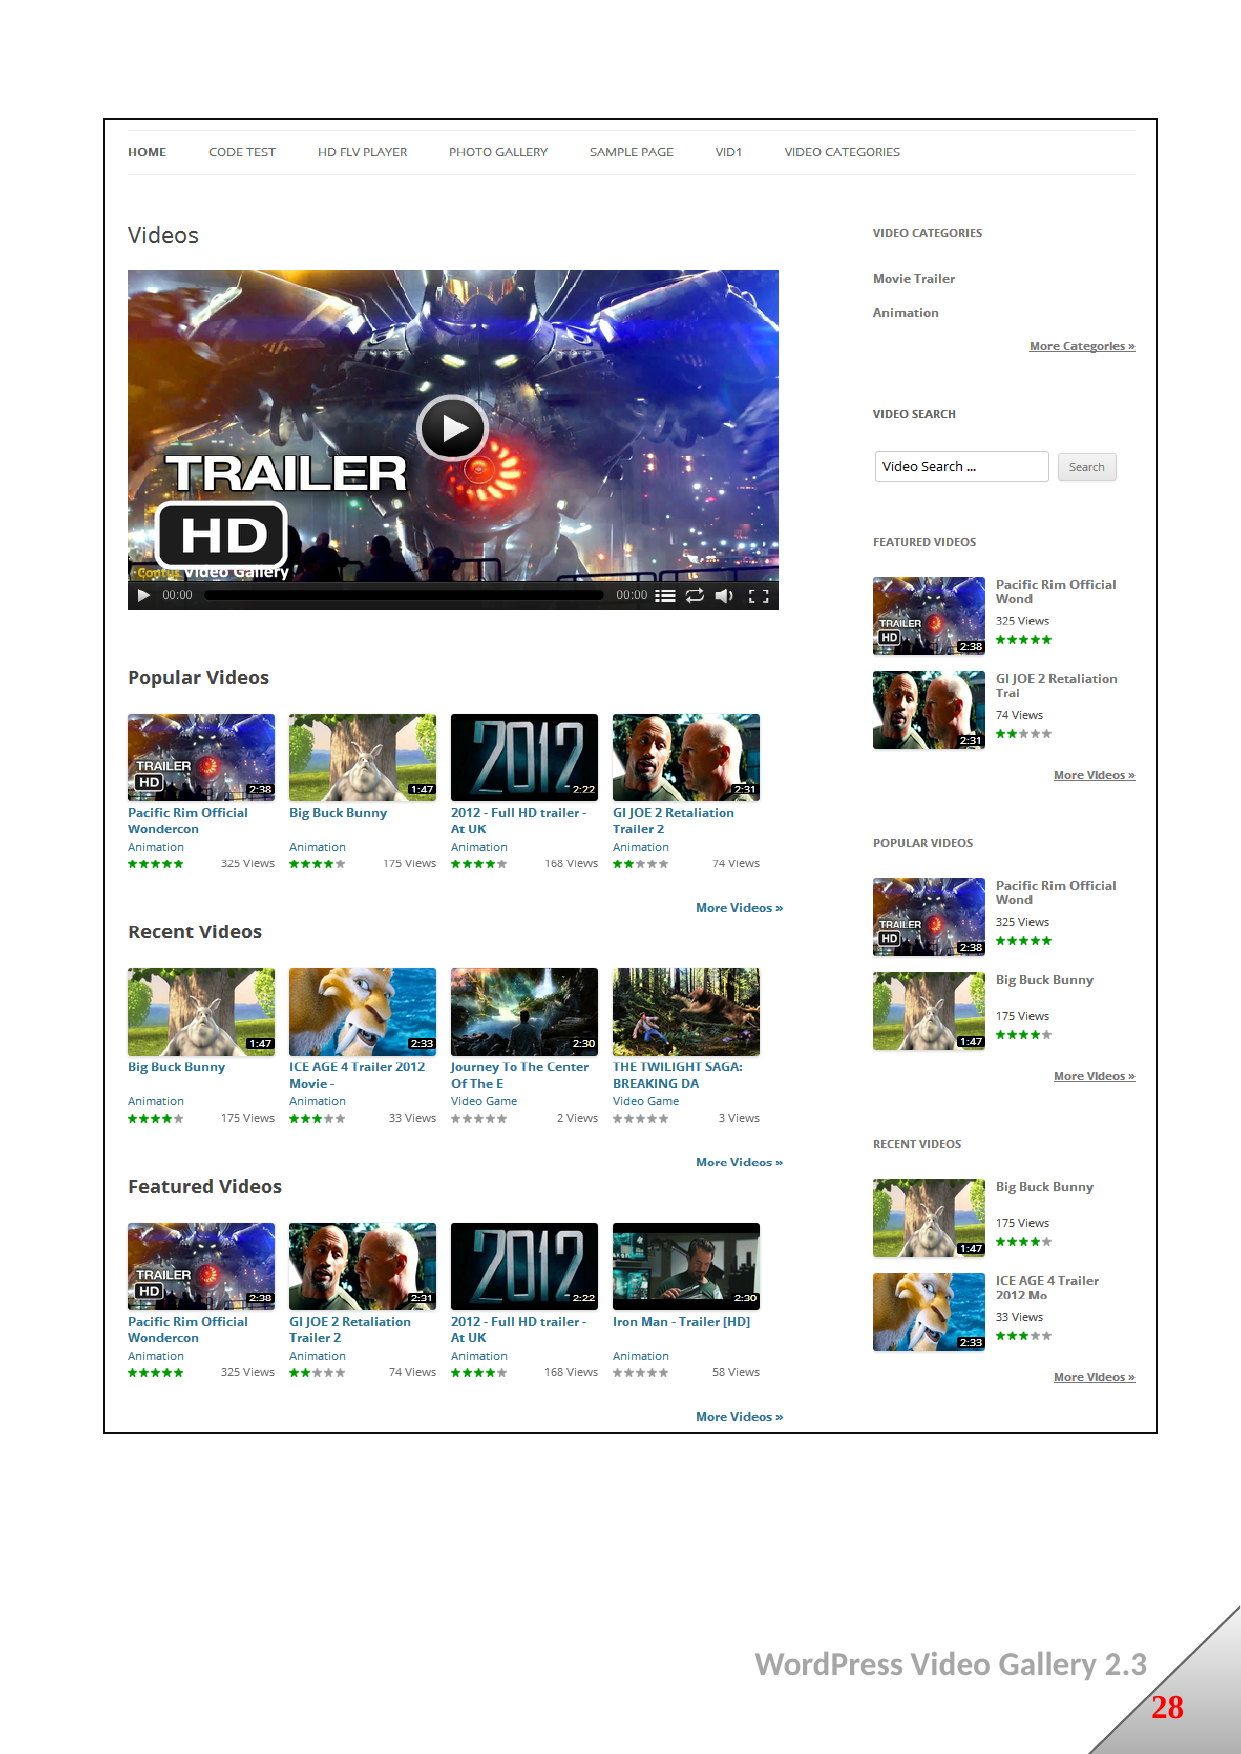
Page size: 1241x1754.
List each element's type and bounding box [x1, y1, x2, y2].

picture [105, 120, 1156, 1432]
